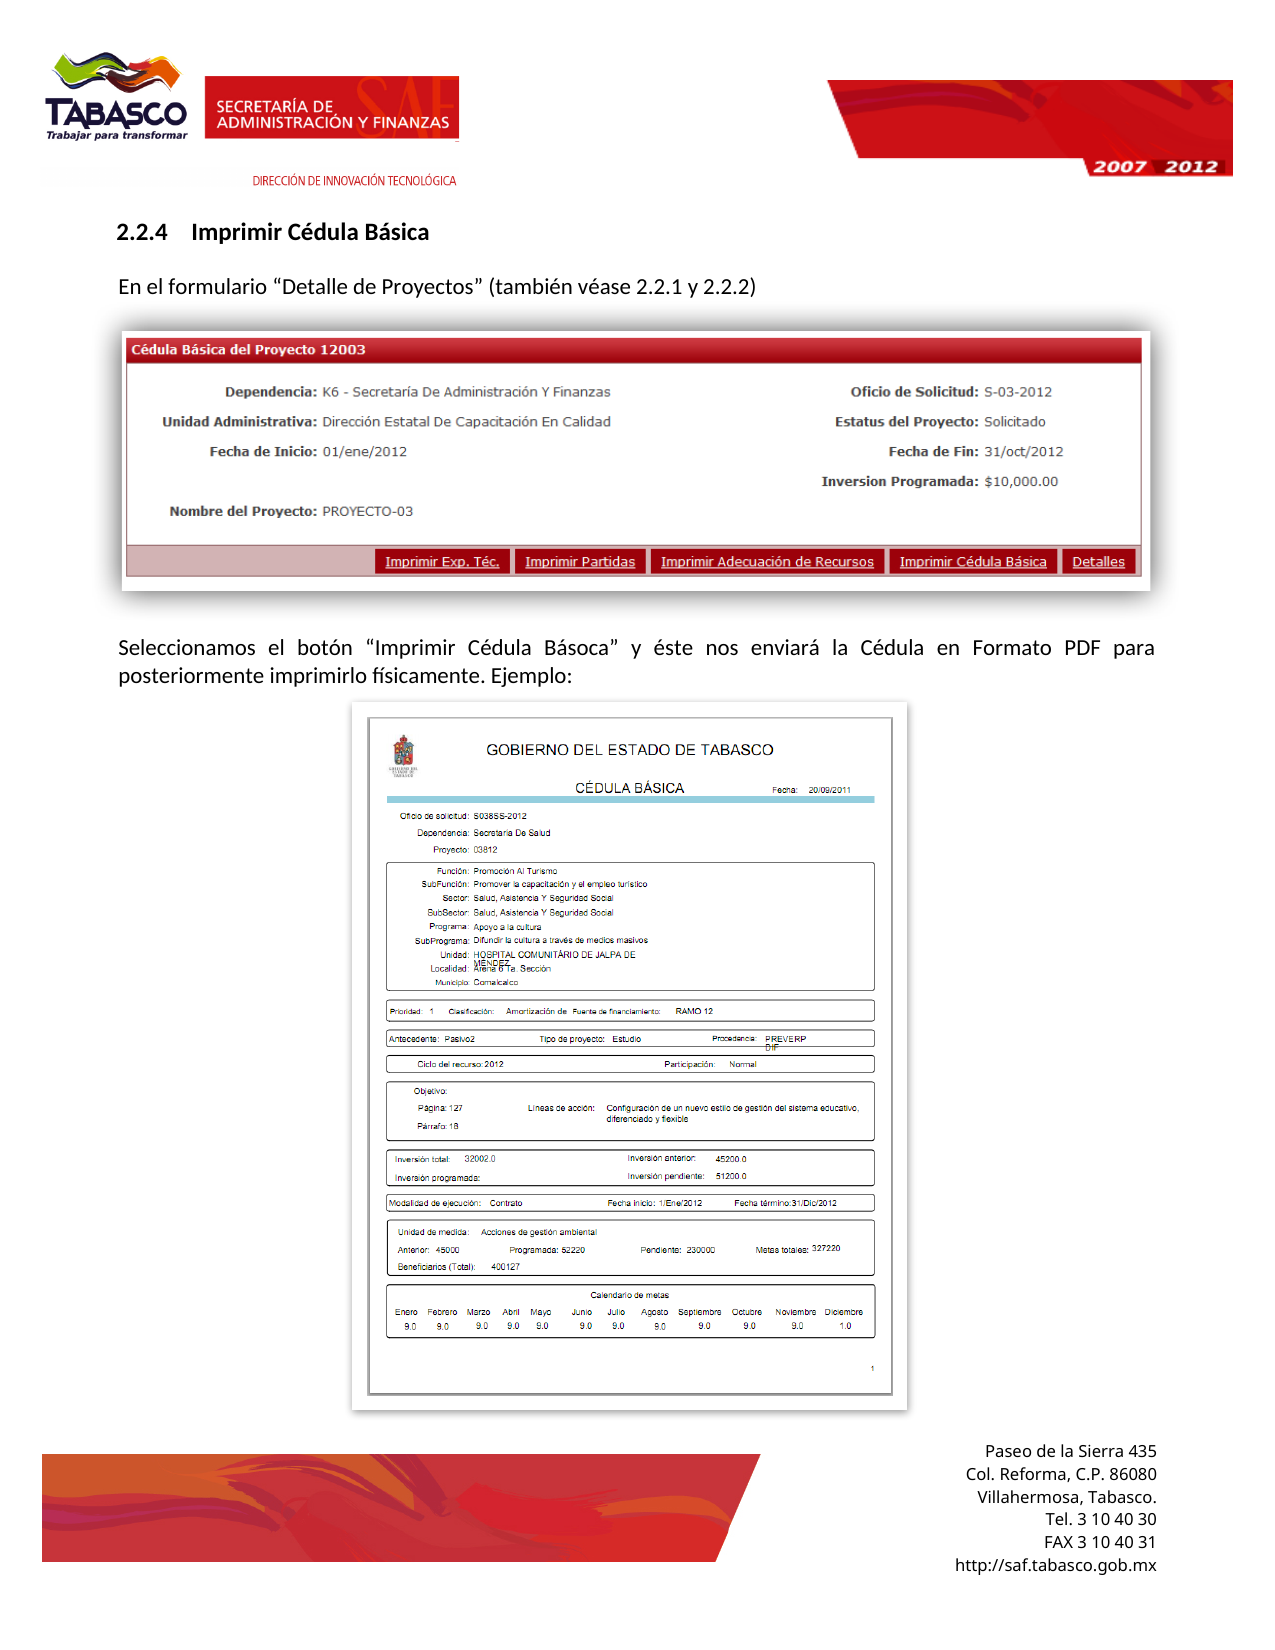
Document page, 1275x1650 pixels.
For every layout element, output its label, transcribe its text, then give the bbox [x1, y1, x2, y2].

picture [40, 167, 460, 187]
list Imprimir Cédula Básica [116, 216, 1144, 247]
picture [825, 80, 1233, 178]
picture [40, 1453, 769, 1564]
text En el formulario “Detalle de Proyectos” (también véase 2.2.1 y 2.2.2) [118, 272, 1157, 300]
picture [39, 43, 460, 142]
picture [367, 717, 893, 1396]
picture [121, 331, 1151, 591]
text Seleccionamos el botón “Imprimir Cédula Básoca” y éste nos enviará la Cédula en Formato PDF para posteriormente imprimirlo físicamente. Ejemplo: [118, 633, 1157, 689]
